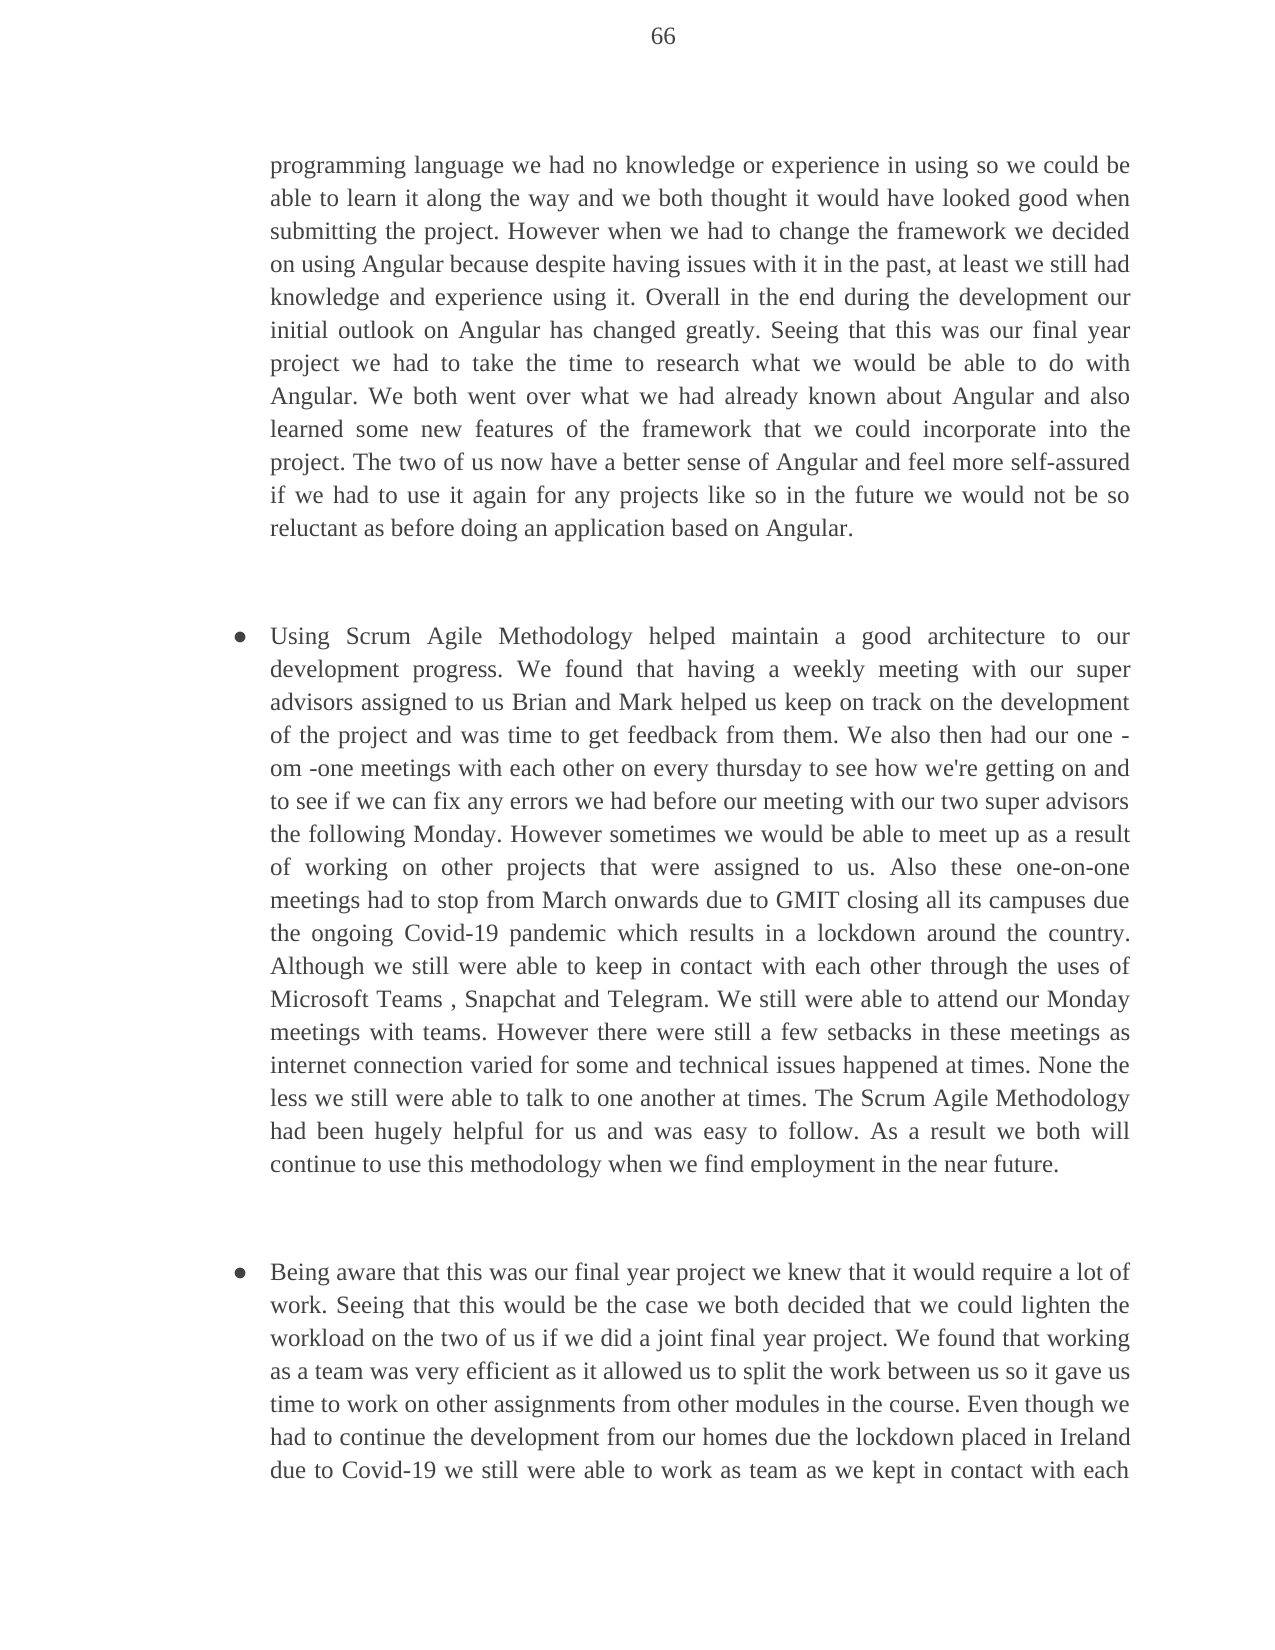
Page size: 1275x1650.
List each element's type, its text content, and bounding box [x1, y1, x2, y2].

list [232, 150, 1131, 542]
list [232, 1257, 1131, 1484]
list Using Scrum Agile Methodology helped maintain a good architecture to our development progress. We found that having a weekly meeting with our super advisors assigned to us Brian and Mark helped us keep on track on the development of the project and was time to get feedback from them. We also then had our one - om -one meetings with each other on every thursday to see how we're getting on and to see if we can fix any errors we had before our meeting with our two super advisors the following Monday. However sometimes we would be able to meet up as a result of working on other projects that were assigned to us. Also these one-on-one meetings had to stop from March onwards due to GMIT closing all its campuses due the ongoing Covid-19 pandemic which results in a lockdown around the country. Although we still were able to keep in contact with each other through the uses of Microsoft Teams , Snapchat and Telegram. We still were able to attend our Monday meetings with teams. However there were still a few setbacks in these meetings as internet connection varied for some and technical issues happened at times. None the less we still were able to talk to one another at times. The Scrum Agile Methodology had been hugely helpful for us and was easy to follow. As a result we both will continue to use this methodology when we find employment in the near future. [232, 621, 1131, 1178]
